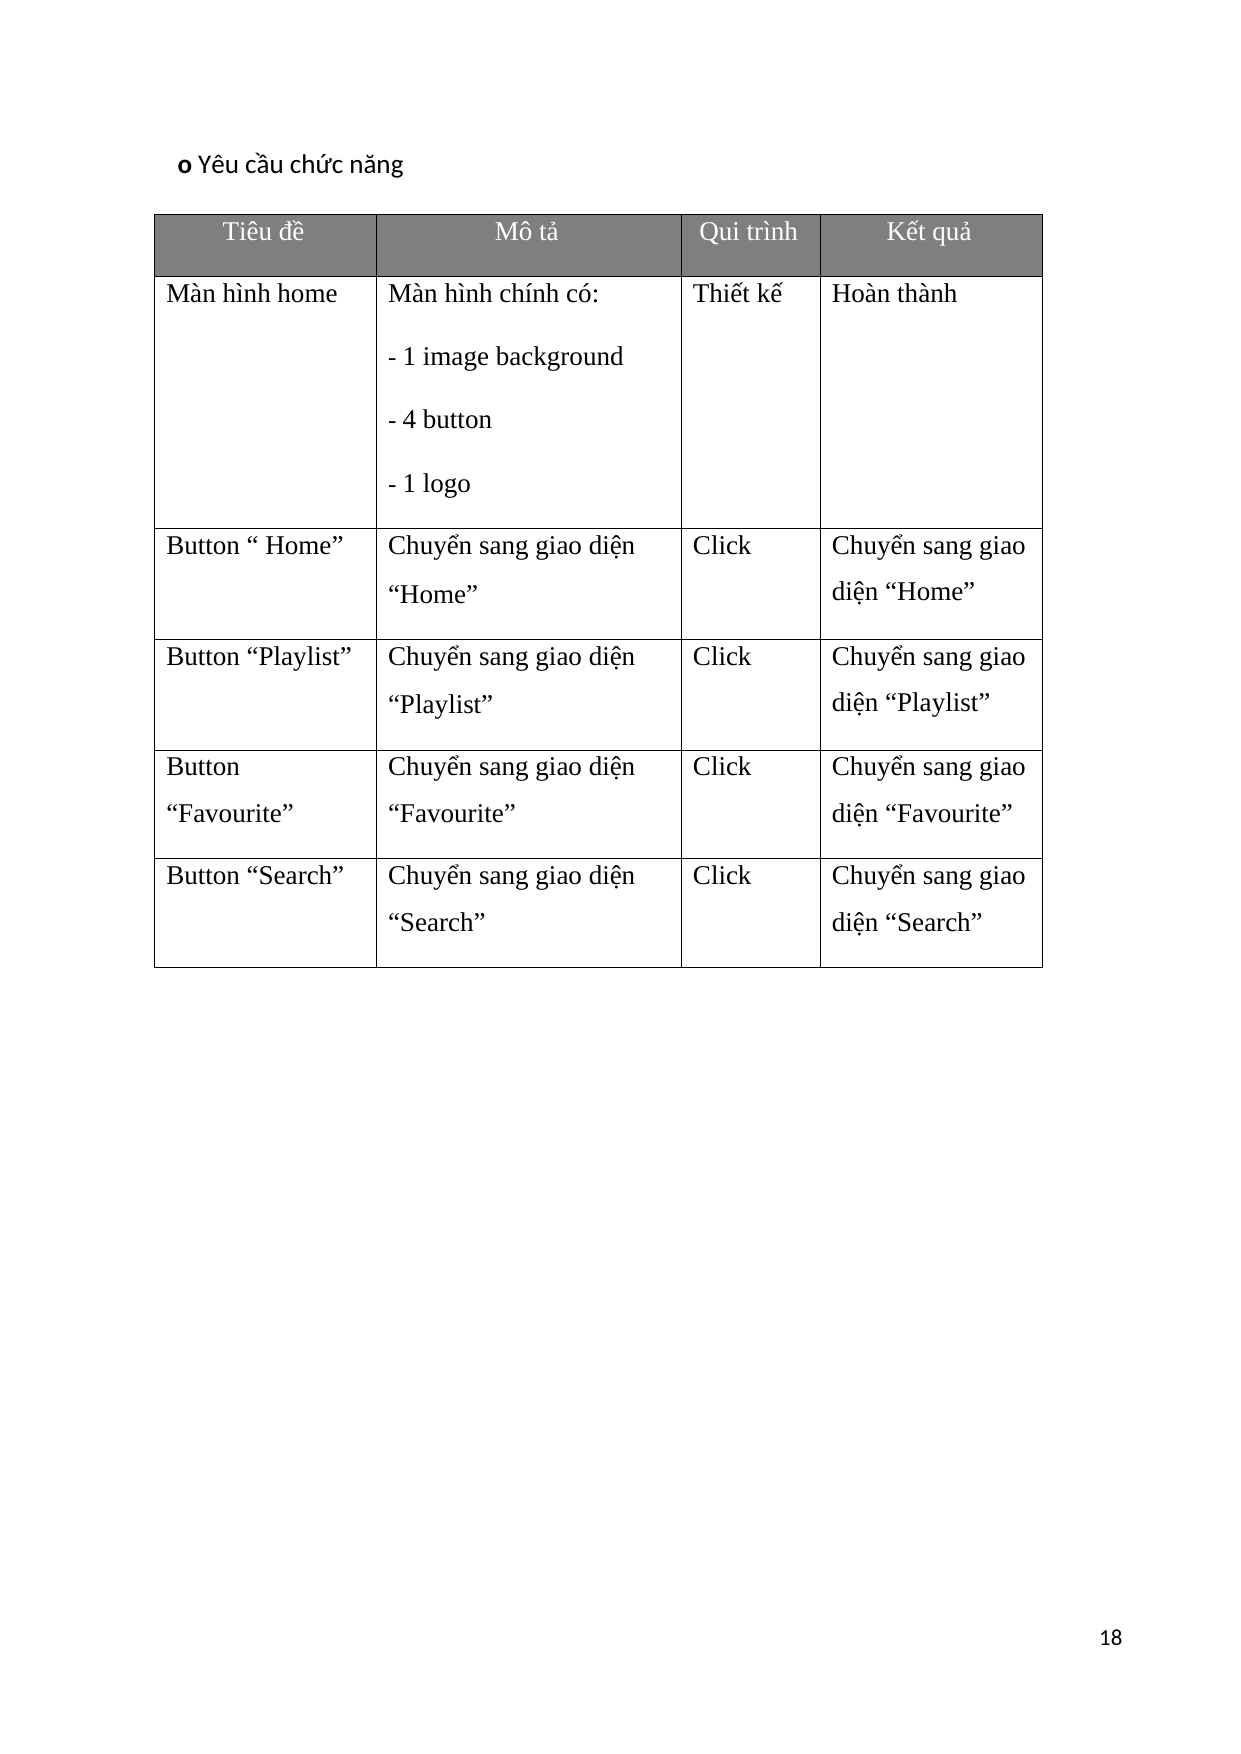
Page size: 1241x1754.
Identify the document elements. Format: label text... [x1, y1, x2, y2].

table_cell Chuyển sang giao diện “Search” [821, 859, 1042, 967]
table_cell Hoàn thành [821, 277, 1042, 528]
table_cell Click [682, 640, 820, 749]
table_cell Button “Favourite” [155, 751, 376, 858]
text o Yêu cầu chức năng [177, 148, 1122, 181]
table_cell Click [682, 859, 820, 967]
table_cell Màn hình chính có: 1 image background 4 button 1 logo [377, 277, 681, 528]
table_cell Chuyển sang giao diện “Favourite” [377, 751, 681, 858]
table_cell Chuyển sang giao diện “Search” [377, 859, 681, 967]
table_header Kết quả [821, 215, 1042, 276]
table_cell Chuyển sang giao diện “Home” [821, 529, 1042, 639]
table_cell Thiết kế [682, 277, 820, 528]
table_cell Màn hình home [155, 277, 376, 528]
table_cell Chuyển sang giao diện “Playlist” [377, 640, 681, 749]
table_cell Button “ Home” [155, 529, 376, 639]
table_cell Chuyển sang giao diện “Favourite” [821, 751, 1042, 858]
table_header Mô tả [377, 215, 681, 276]
table_cell Chuyển sang giao diện “Playlist” [821, 640, 1042, 749]
table_header Qui trình [682, 215, 820, 276]
table_cell Chuyển sang giao diện “Home” [377, 529, 681, 639]
table_header Tiêu đề [155, 215, 376, 276]
table_cell Click [682, 529, 820, 639]
table_cell Button “Search” [155, 859, 376, 967]
table_cell Click [682, 751, 820, 858]
table_cell Button “Playlist” [155, 640, 376, 749]
